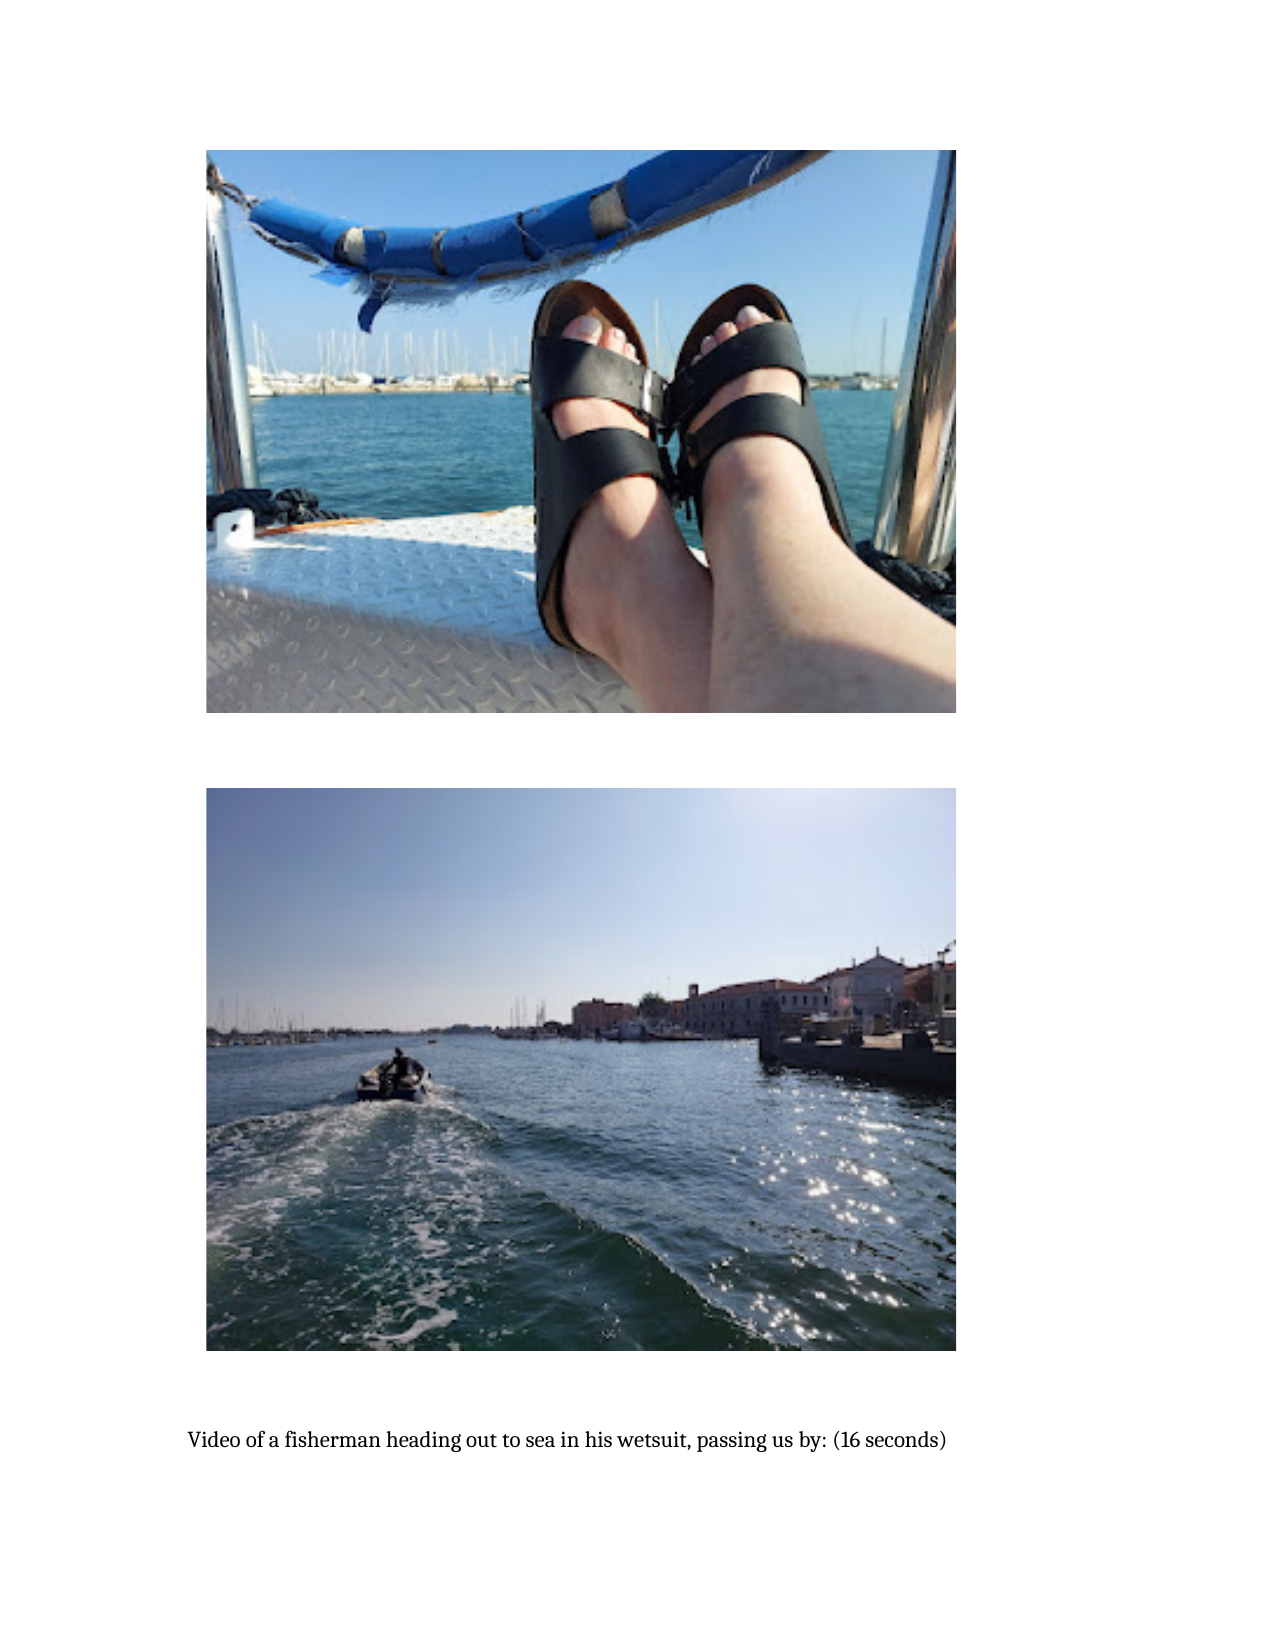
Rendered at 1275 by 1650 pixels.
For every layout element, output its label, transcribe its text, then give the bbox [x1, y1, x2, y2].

picture [206, 788, 957, 1351]
picture [206, 150, 957, 713]
text Video of a fisherman heading out to sea in his wetsuit, passing us by: (16 seconds) [187, 1426, 1087, 1453]
